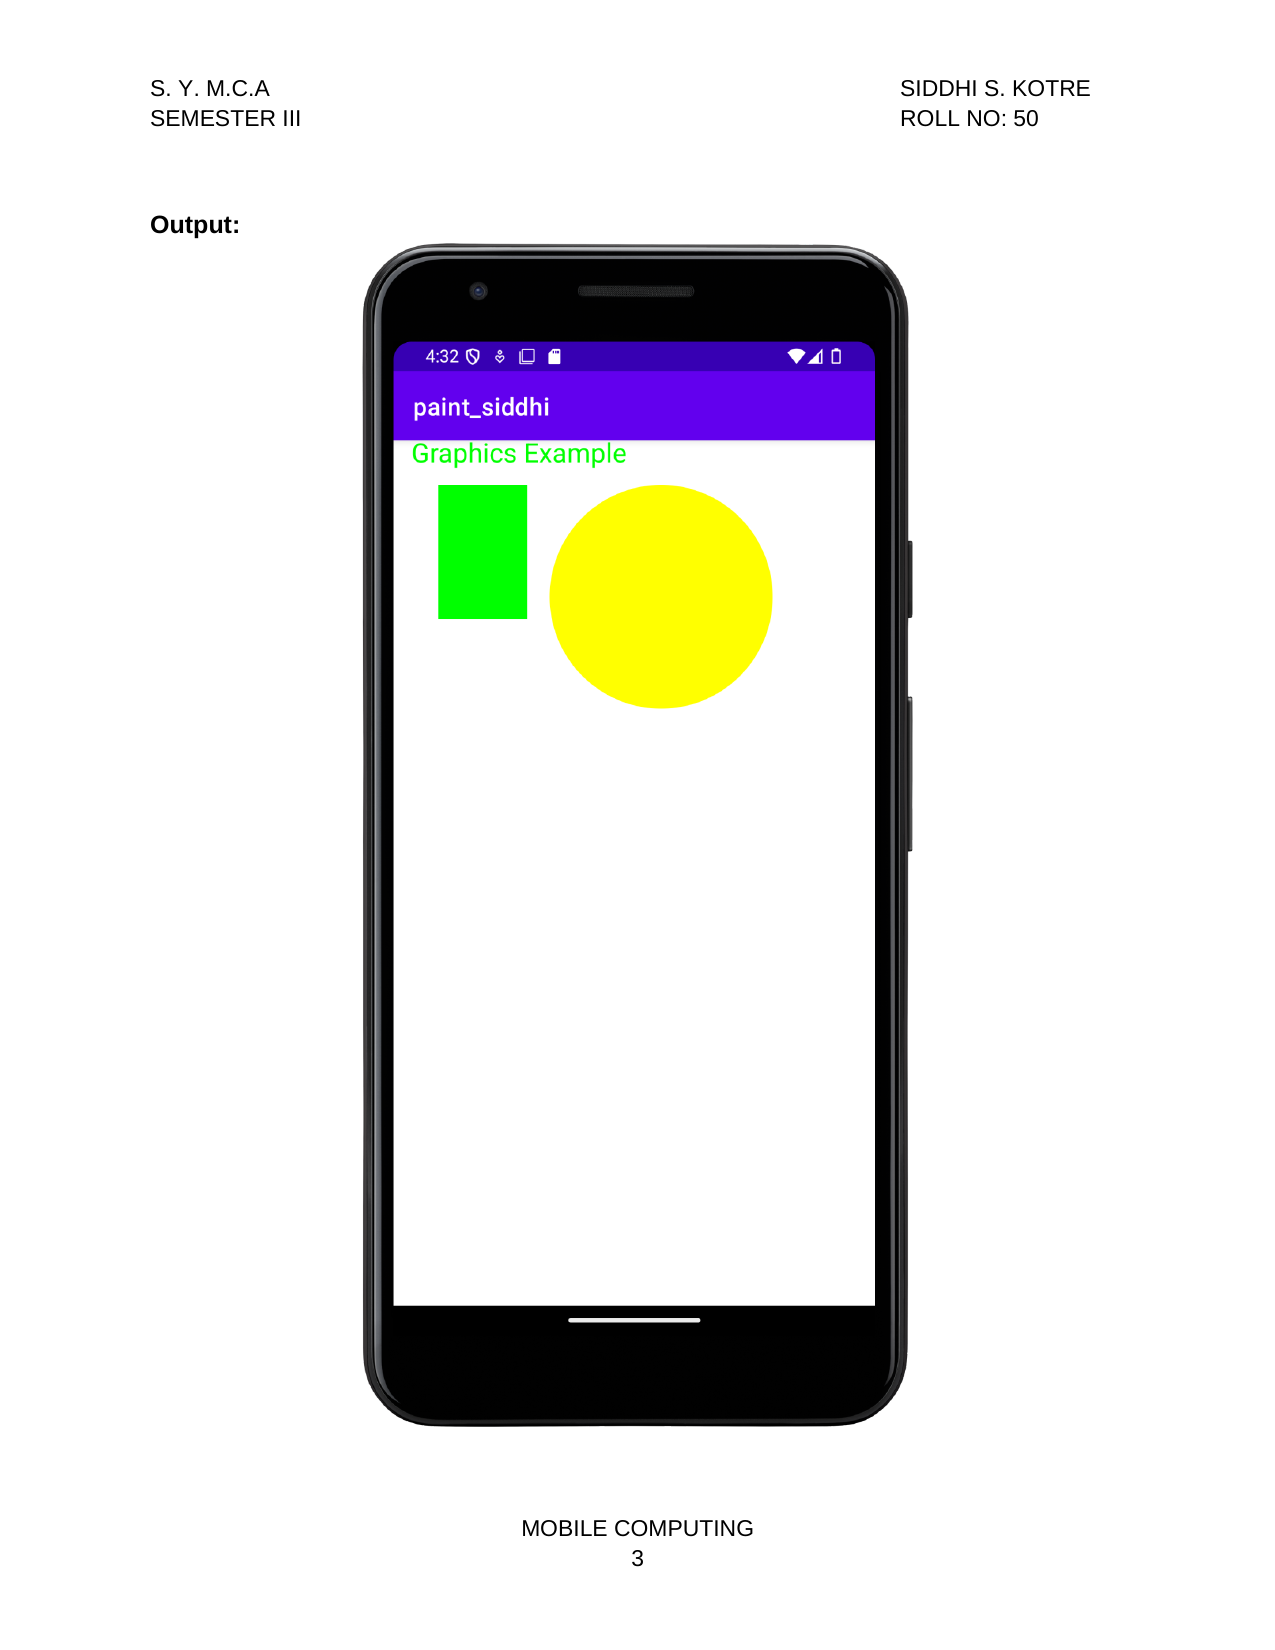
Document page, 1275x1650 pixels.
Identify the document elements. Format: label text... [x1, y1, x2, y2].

picture [362, 243, 913, 1427]
text Output: [150, 210, 1125, 239]
